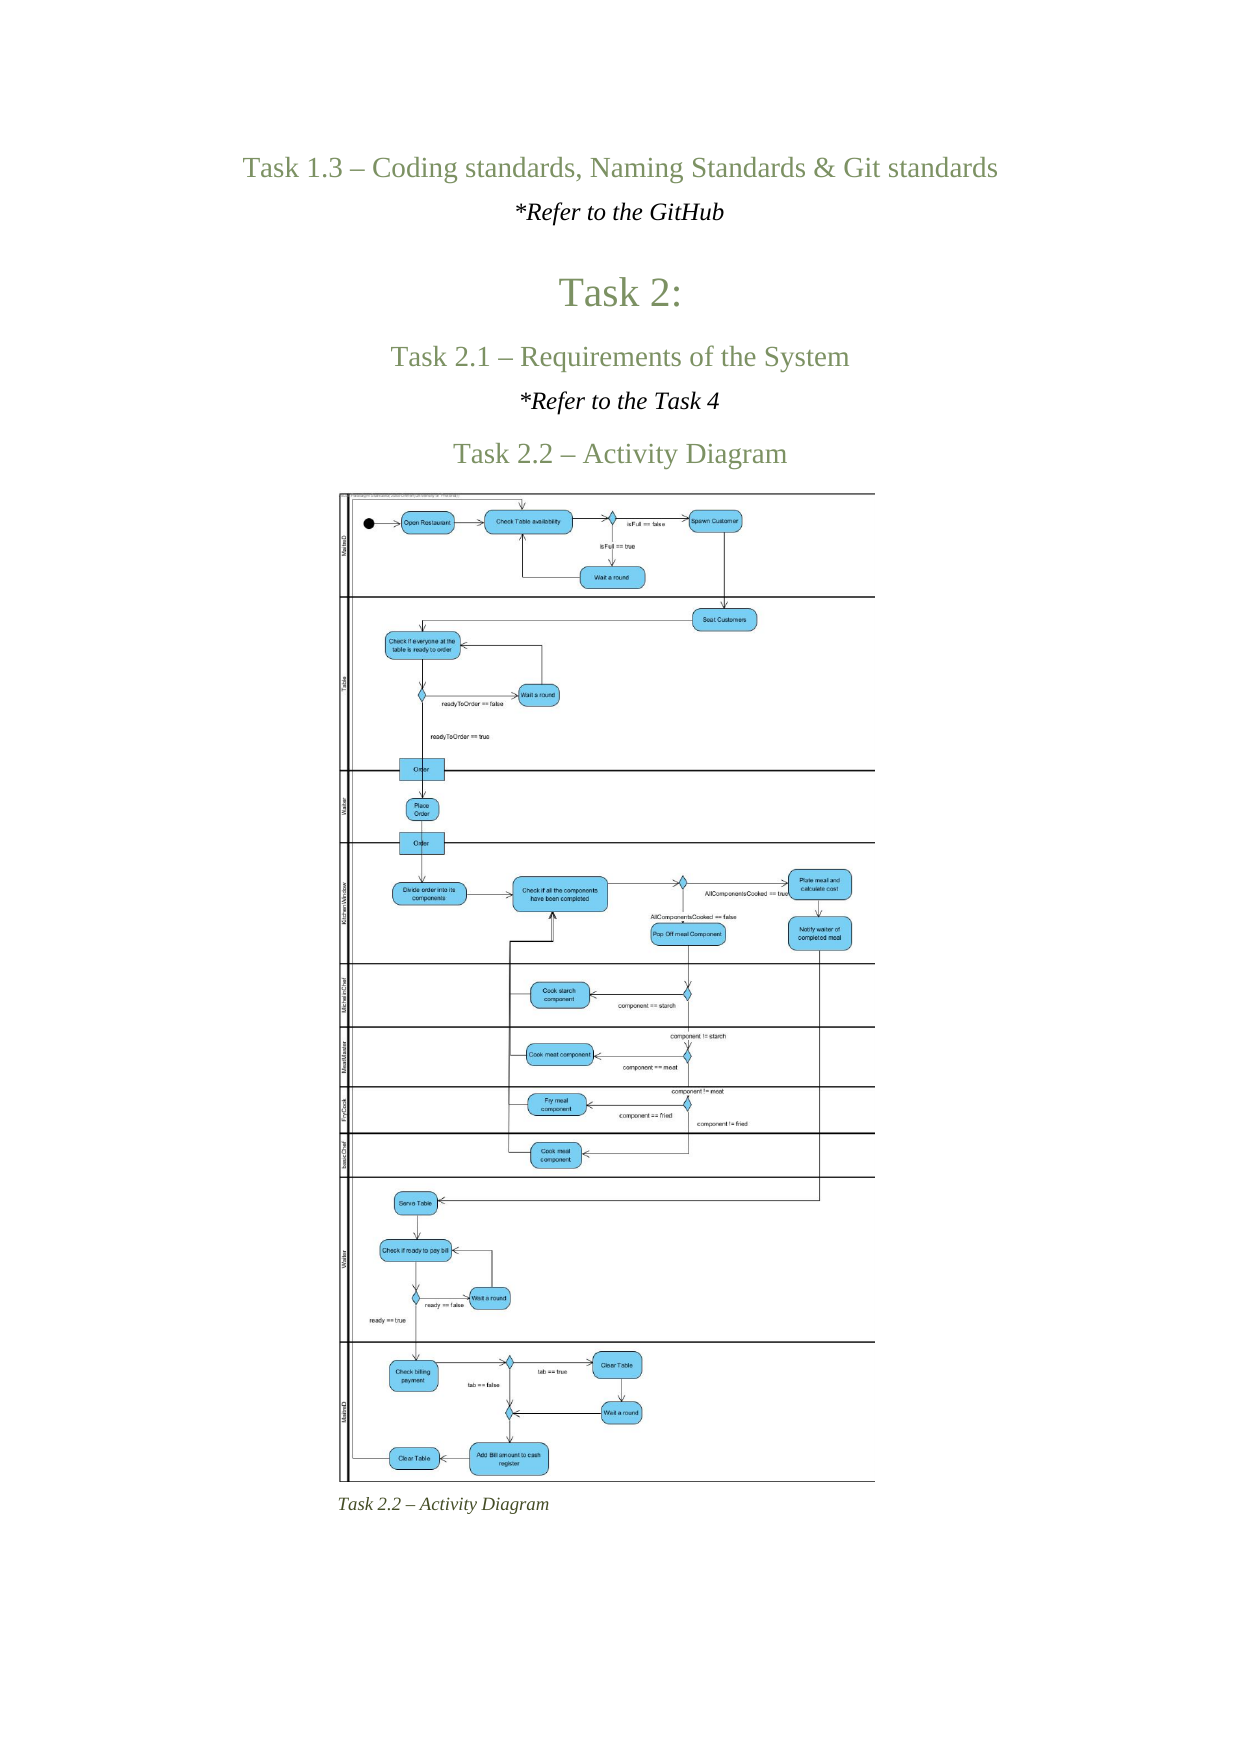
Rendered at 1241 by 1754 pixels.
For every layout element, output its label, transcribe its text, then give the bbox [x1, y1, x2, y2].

text *Refer to the Task 4 [150, 386, 1090, 415]
text *Refer to the GitHub [150, 197, 1090, 226]
subtitle Task 2.1 – Requirements of the System [150, 339, 1090, 373]
subtitle Task 1.3 – Coding standards, Naming Standards & Git standards [150, 150, 1090, 183]
subtitle Task 2.2 – Activity Diagram [150, 436, 1090, 469]
picture [337, 491, 876, 1478]
subtitle Task 2: [150, 267, 1090, 315]
